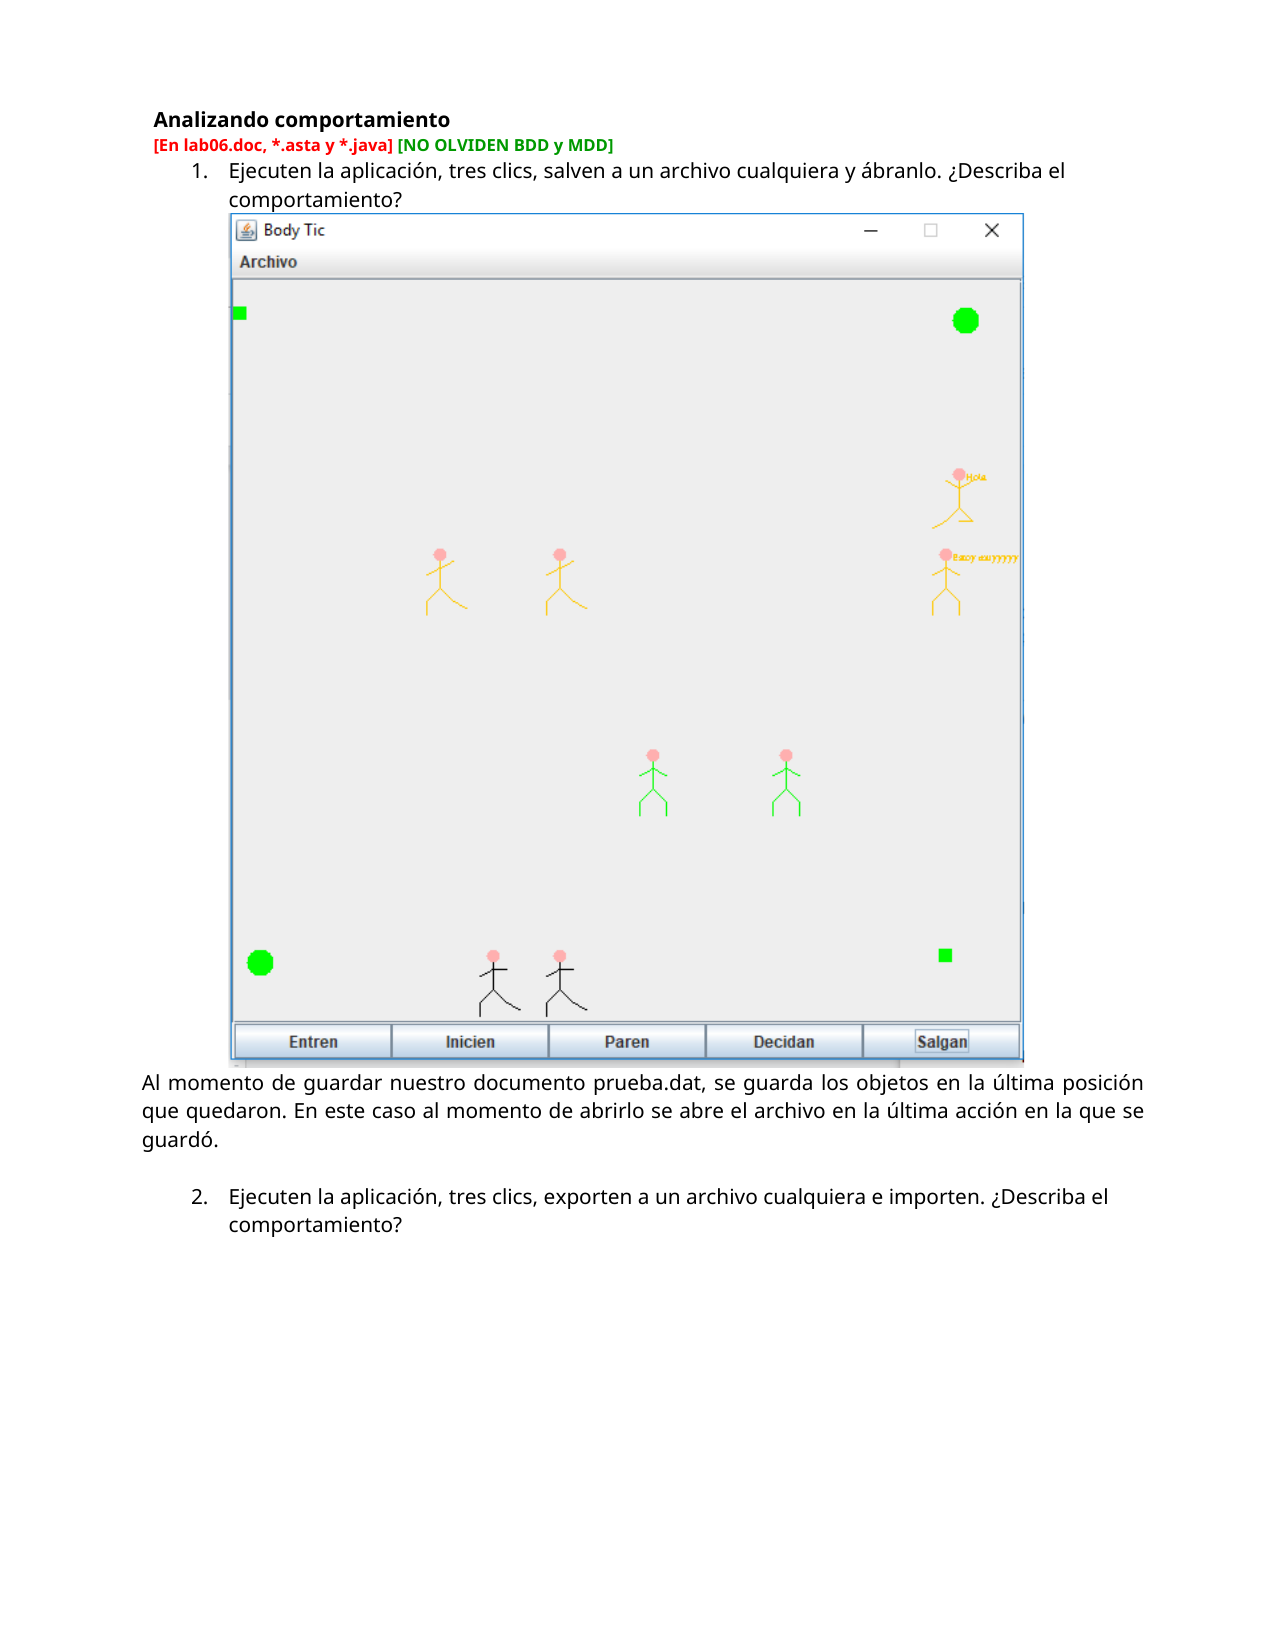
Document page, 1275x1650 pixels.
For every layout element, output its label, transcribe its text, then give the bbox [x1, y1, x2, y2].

list Ejecuten la aplicación, tres clics, salven a un archivo cualquiera y ábranlo. ¿Describa el comportamiento? [191, 156, 1146, 213]
text Al momento de guardar nuestro documento prueba.dat, se guarda los objetos en la última posición que quedaron. En este caso al momento de abrirlo se abre el archivo en la última acción en la que se guardó. [142, 1068, 1146, 1153]
list Ejecuten la aplicación, tres clics, exporten a un archivo cualquiera e importen. ¿Describa el comportamiento? [191, 1182, 1157, 1239]
subtitle Analizando comportamiento [153, 105, 1181, 133]
picture [228, 213, 1025, 1068]
text [En lab06.doc, *.asta y *.java] [NO OLVIDEN BDD y MDD] [153, 133, 1181, 156]
